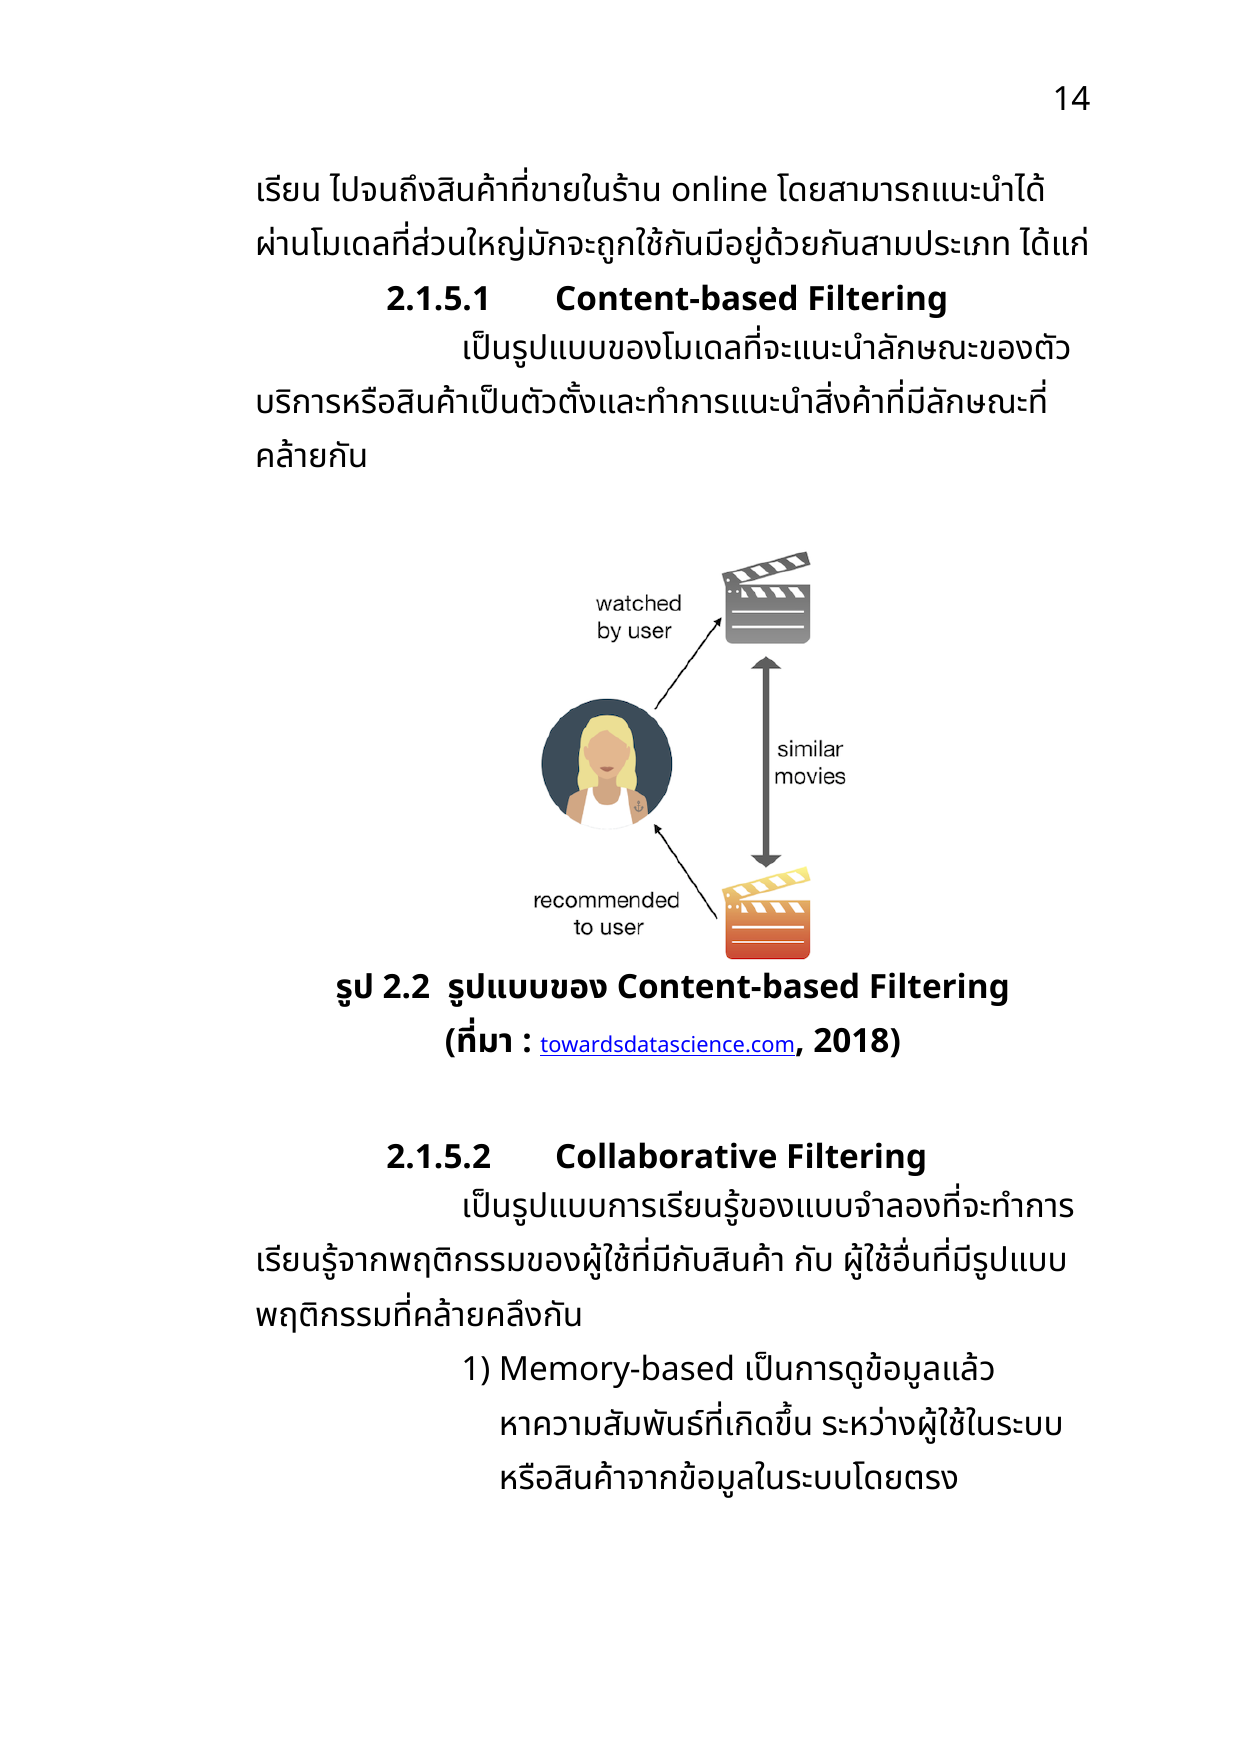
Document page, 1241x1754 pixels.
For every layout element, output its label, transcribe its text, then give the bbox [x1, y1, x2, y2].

list (ที่มา : towardsdatascience.com, 2018) [255, 1017, 1090, 1068]
list Content-based Filtering [255, 275, 1090, 320]
list Collaborative Filtering [255, 1133, 1090, 1178]
list เป็นรูปแบบการเรียนรู้ของแบบจำลองที่จะทำการเรียนรู้จากพฤติกรรมของผู้ใช้ที่มีกับสินค้า กับ ผู้ใช้อื่นที่มีรูปแบบพฤติกรรมที่คล้ายคลึงกัน [255, 1182, 1090, 1341]
list รูป 2.2 รูปแบบของ Content-based Filtering [255, 963, 1090, 1013]
picture [491, 548, 854, 960]
list Memory-based เป็นการดูข้อมูลแล้วหาความสัมพันธ์ที่เกิดขึ้น ระหว่างผู้ใช้ในระบบหรือสินค้าจากข้อมูลในระบบโดยตรง [461, 1345, 1090, 1504]
list เป็นรูปแบบของโมเดลที่จะแนะนำลักษณะของตัวบริการหรือสินค้าเป็นตัวตั้งและทำการแนะนำสิ่งค้าที่มีลักษณะที่คล้ายกัน [255, 324, 1090, 483]
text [255, 166, 1090, 271]
